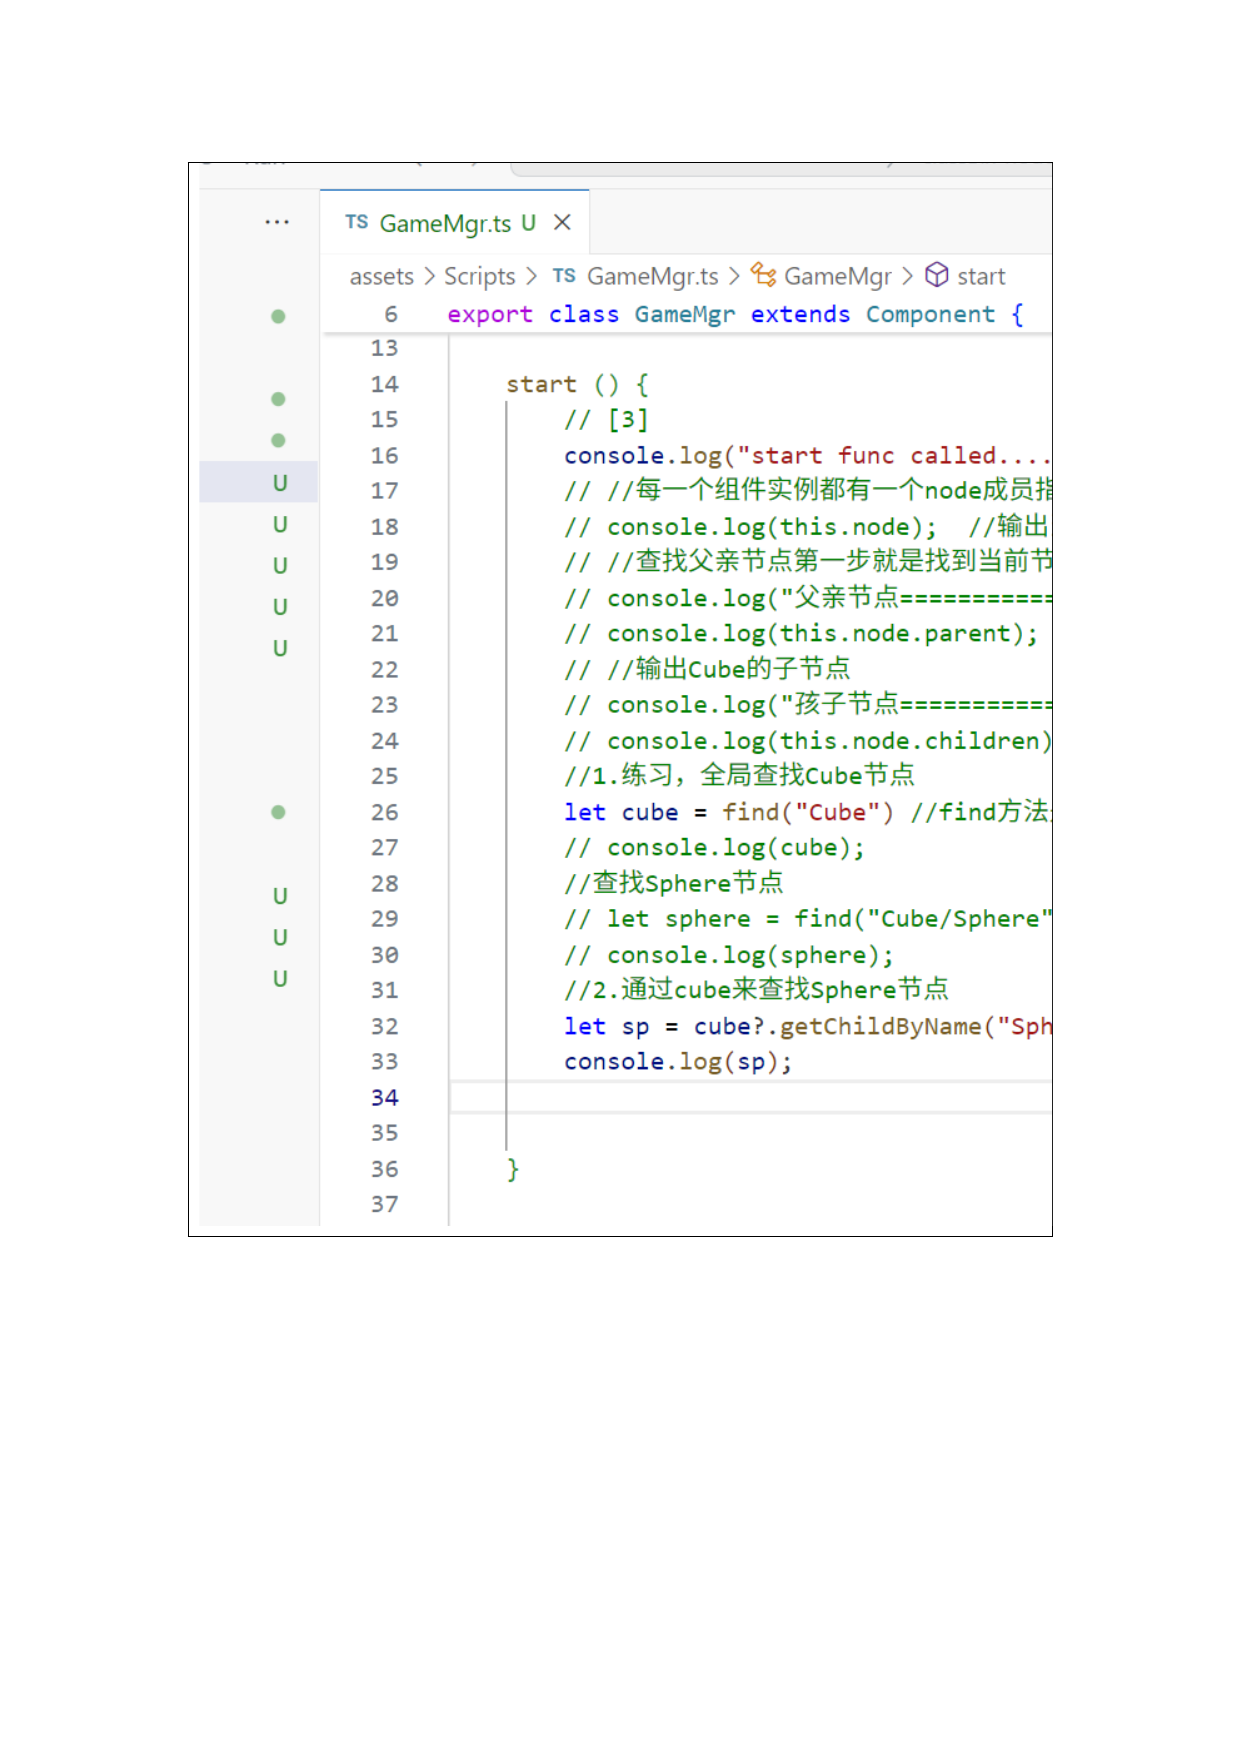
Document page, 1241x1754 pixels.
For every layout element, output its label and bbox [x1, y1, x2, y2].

table_header [189, 163, 1052, 1236]
picture [199, 163, 1053, 1226]
